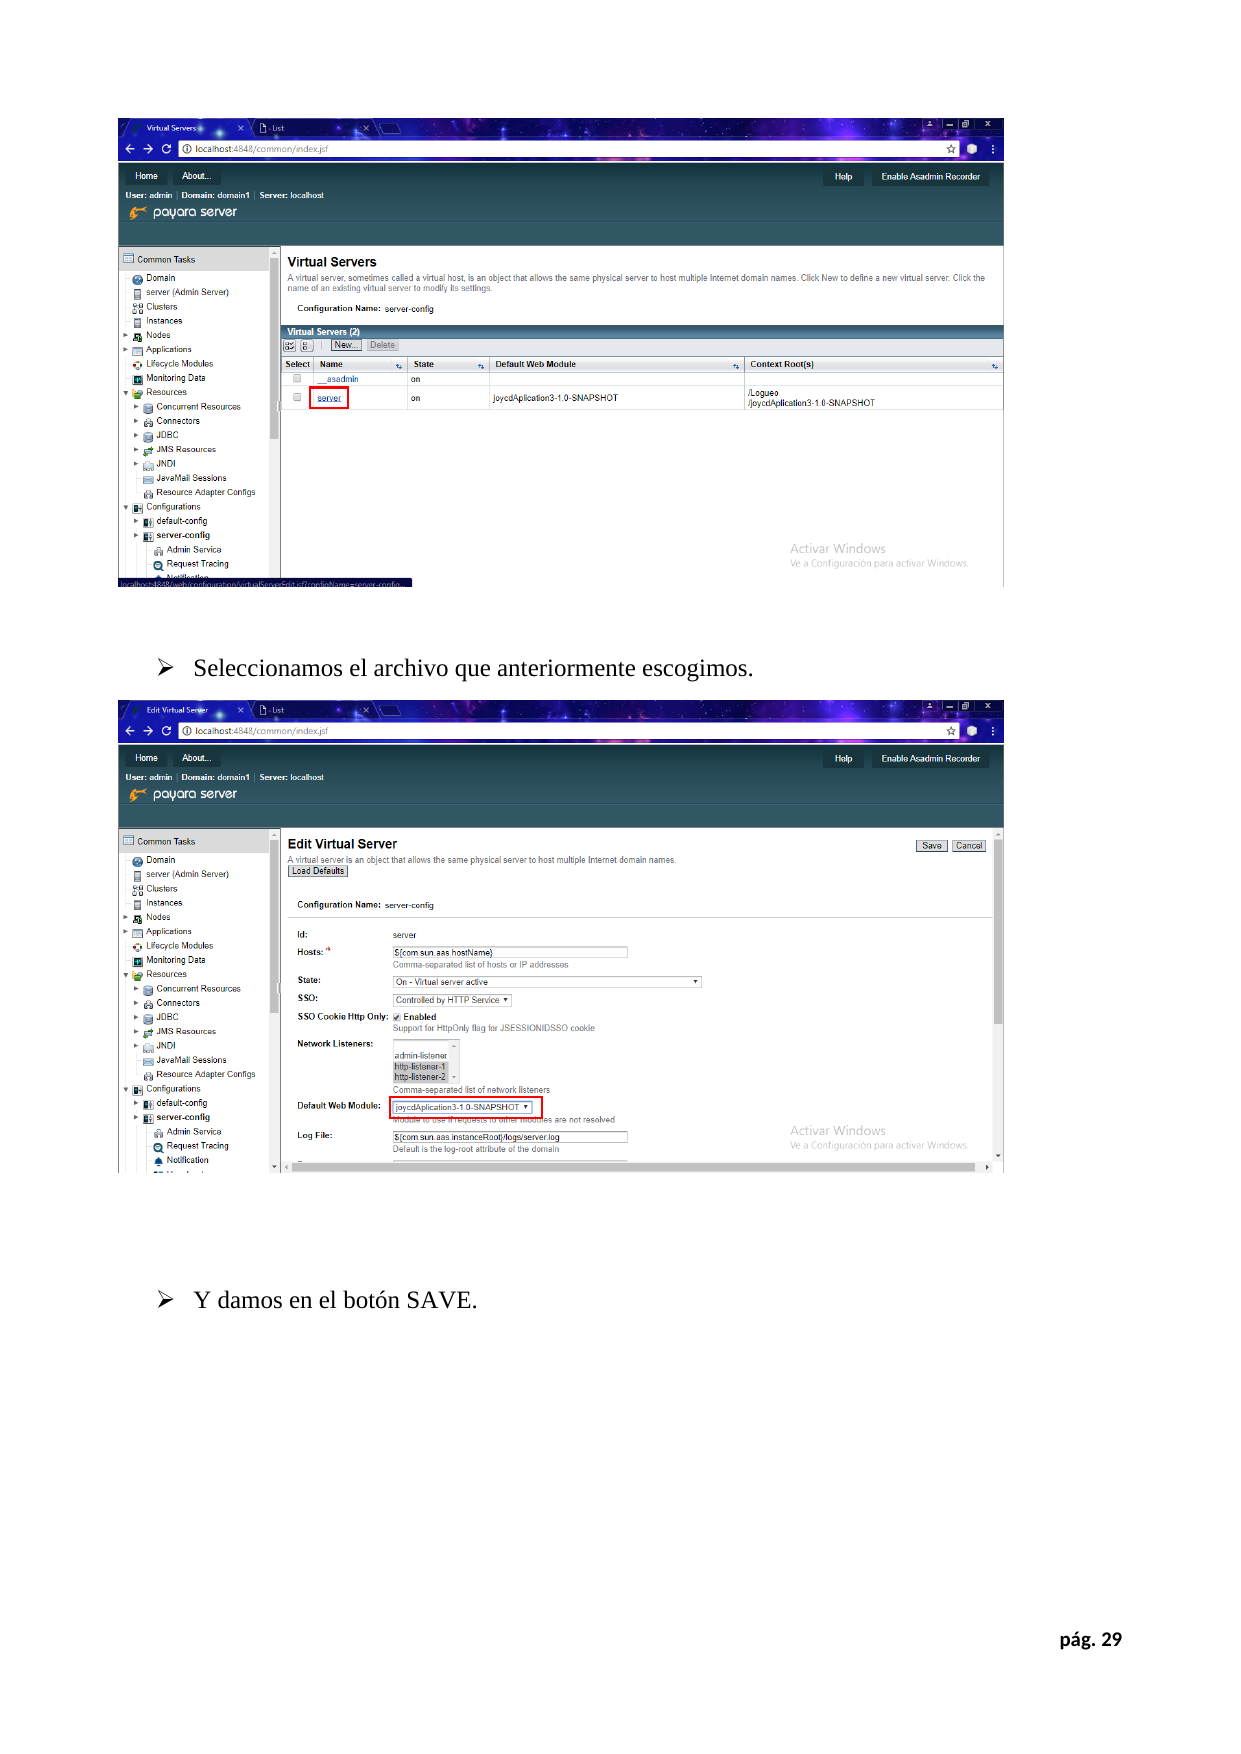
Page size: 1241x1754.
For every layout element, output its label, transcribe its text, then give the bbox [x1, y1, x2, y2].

list Seleccionamos el archivo que anteriormente escogimos. [156, 653, 1122, 681]
picture [118, 118, 1004, 587]
list Y damos en el botón SAVE. [156, 1285, 1122, 1313]
picture [118, 700, 1004, 1173]
